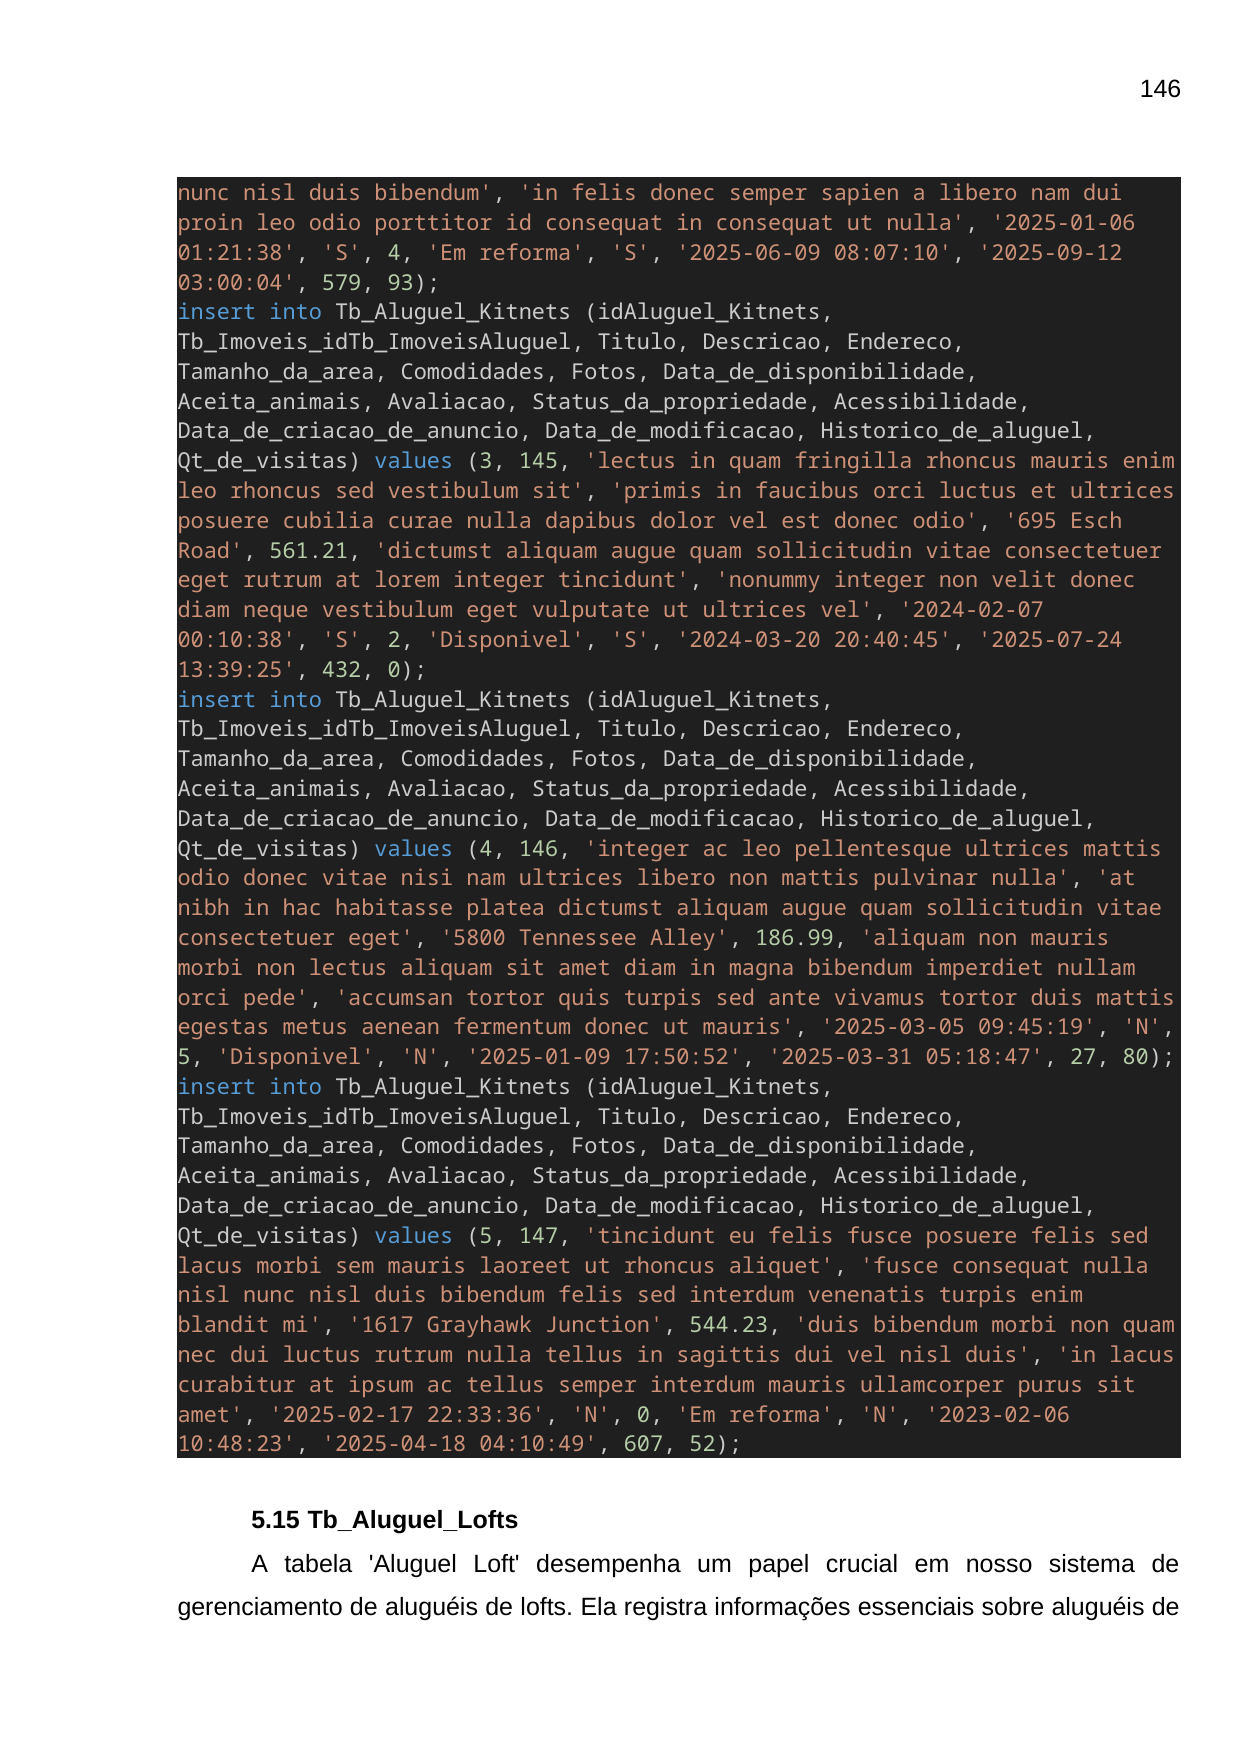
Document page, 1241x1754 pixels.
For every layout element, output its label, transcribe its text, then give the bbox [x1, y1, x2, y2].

list Tb_Aluguel_Lofts [251, 1506, 1181, 1534]
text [177, 1549, 1181, 1621]
text insert into Tb_Aluguel_Kitnets (idAluguel_Kitnets, Tb_Imoveis_idTb_ImoveisAluguel, Titulo, Descricao, Endereco, Tamanho_da_area, Comodidades, Fotos, Data_de_disponibilidade, Aceita_animais, Avaliacao, Status_da_propriedade, Acessibilidade, Data_de_criacao_de_anuncio, Data_de_modificacao, Historico_de_aluguel, Qt_de_visitas) values (4, 146, 'integer ac leo pellentesque ultrices mattis odio donec vitae nisi nam ultrices libero non mattis pulvinar nulla', 'at nibh in hac habitasse platea dictumst aliquam augue quam sollicitudin vitae consectetuer eget', '5800 Tennessee Alley', 186.99, 'aliquam non mauris morbi non lectus aliquam sit amet diam in magna bibendum imperdiet nullam orci pede', 'accumsan tortor quis turpis sed ante vivamus tortor duis mattis egestas metus aenean fermentum donec ut mauris', '2025-03-05 09:45:19', 'N', 5, 'Disponivel', 'N', '2025-01-09 17:50:52', '2025-03-31 05:18:47', 27, 80); [177, 684, 1181, 1071]
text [177, 177, 1181, 296]
text insert into Tb_Aluguel_Kitnets (idAluguel_Kitnets, Tb_Imoveis_idTb_ImoveisAluguel, Titulo, Descricao, Endereco, Tamanho_da_area, Comodidades, Fotos, Data_de_disponibilidade, Aceita_animais, Avaliacao, Status_da_propriedade, Acessibilidade, Data_de_criacao_de_anuncio, Data_de_modificacao, Historico_de_aluguel, Qt_de_visitas) values (5, 147, 'tincidunt eu felis fusce posuere felis sed lacus morbi sem mauris laoreet ut rhoncus aliquet', 'fusce consequat nulla nisl nunc nisl duis bibendum felis sed interdum venenatis turpis enim blandit mi', '1617 Grayhawk Junction', 544.23, 'duis bibendum morbi non quam nec dui luctus rutrum nulla tellus in sagittis dui vel nisl duis', 'in lacus curabitur at ipsum ac tellus semper interdum mauris ullamcorper purus sit amet', '2025-02-17 22:33:36', 'N', 0, 'Em reforma', 'N', '2023-02-06 10:48:23', '2025-04-18 04:10:49', 607, 52); [177, 1071, 1181, 1458]
text insert into Tb_Aluguel_Kitnets (idAluguel_Kitnets, Tb_Imoveis_idTb_ImoveisAluguel, Titulo, Descricao, Endereco, Tamanho_da_area, Comodidades, Fotos, Data_de_disponibilidade, Aceita_animais, Avaliacao, Status_da_propriedade, Acessibilidade, Data_de_criacao_de_anuncio, Data_de_modificacao, Historico_de_aluguel, Qt_de_visitas) values (3, 145, 'lectus in quam fringilla rhoncus mauris enim leo rhoncus sed vestibulum sit', 'primis in faucibus orci luctus et ultrices posuere cubilia curae nulla dapibus dolor vel est donec odio', '695 Esch Road', 561.21, 'dictumst aliquam augue quam sollicitudin vitae consectetuer eget rutrum at lorem integer tincidunt', 'nonummy integer non velit donec diam neque vestibulum eget vulputate ut ultrices vel', '2024-02-07 00:10:38', 'S', 2, 'Disponivel', 'S', '2024-03-20 20:40:45', '2025-07-24 13:39:25', 432, 0); [177, 296, 1181, 684]
